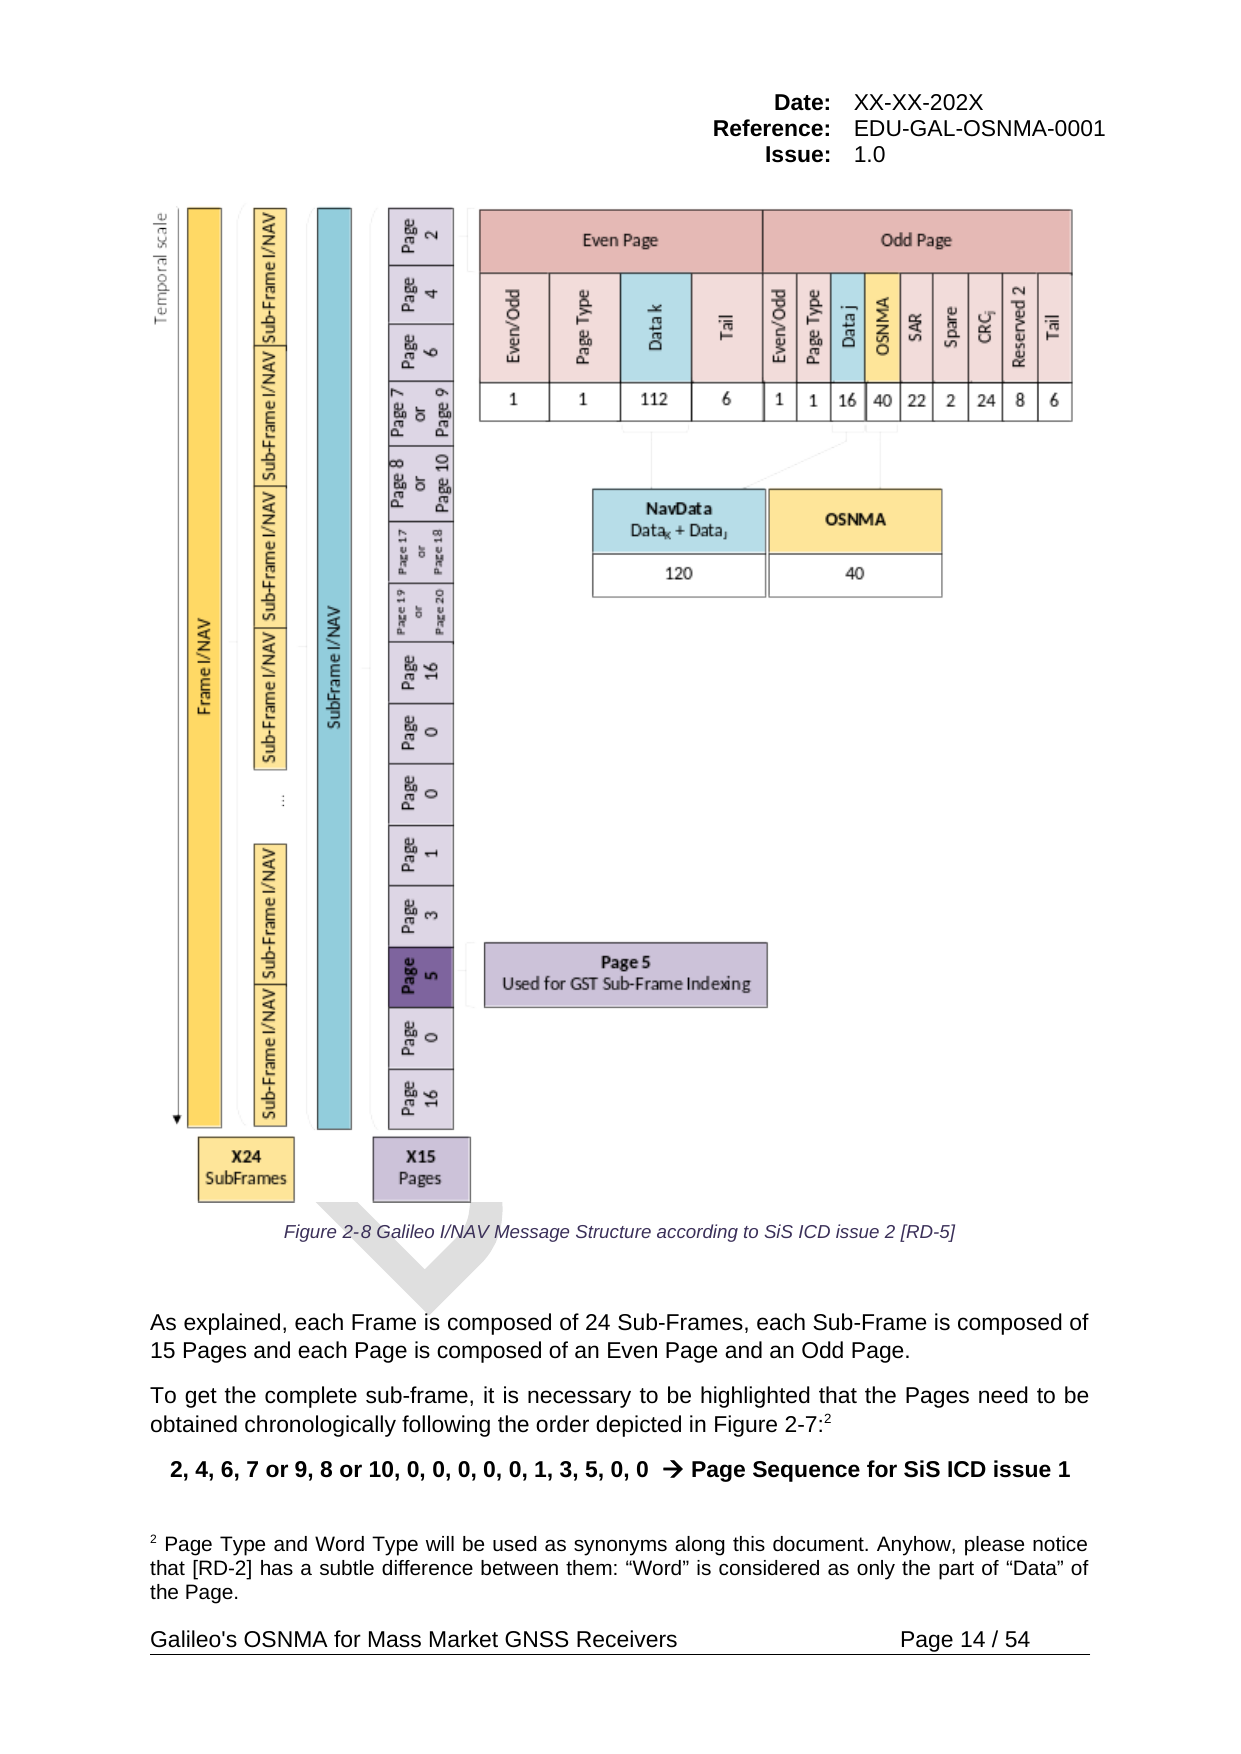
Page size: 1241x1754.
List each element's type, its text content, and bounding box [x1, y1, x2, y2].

text 2, 4, 6, 7 or 9, 8 or 10, 0, 0, 0, 0, 0, 1, 3, 5, 0, 0 Page Sequence for SiS ICD issue 1 [150, 1456, 1090, 1482]
text As explained, each Frame is composed of 24 Sub-Frames, each Sub-Frame is composed of 15 Pages and each Page is composed of an Even Page and an Odd Page. [150, 1309, 1090, 1363]
